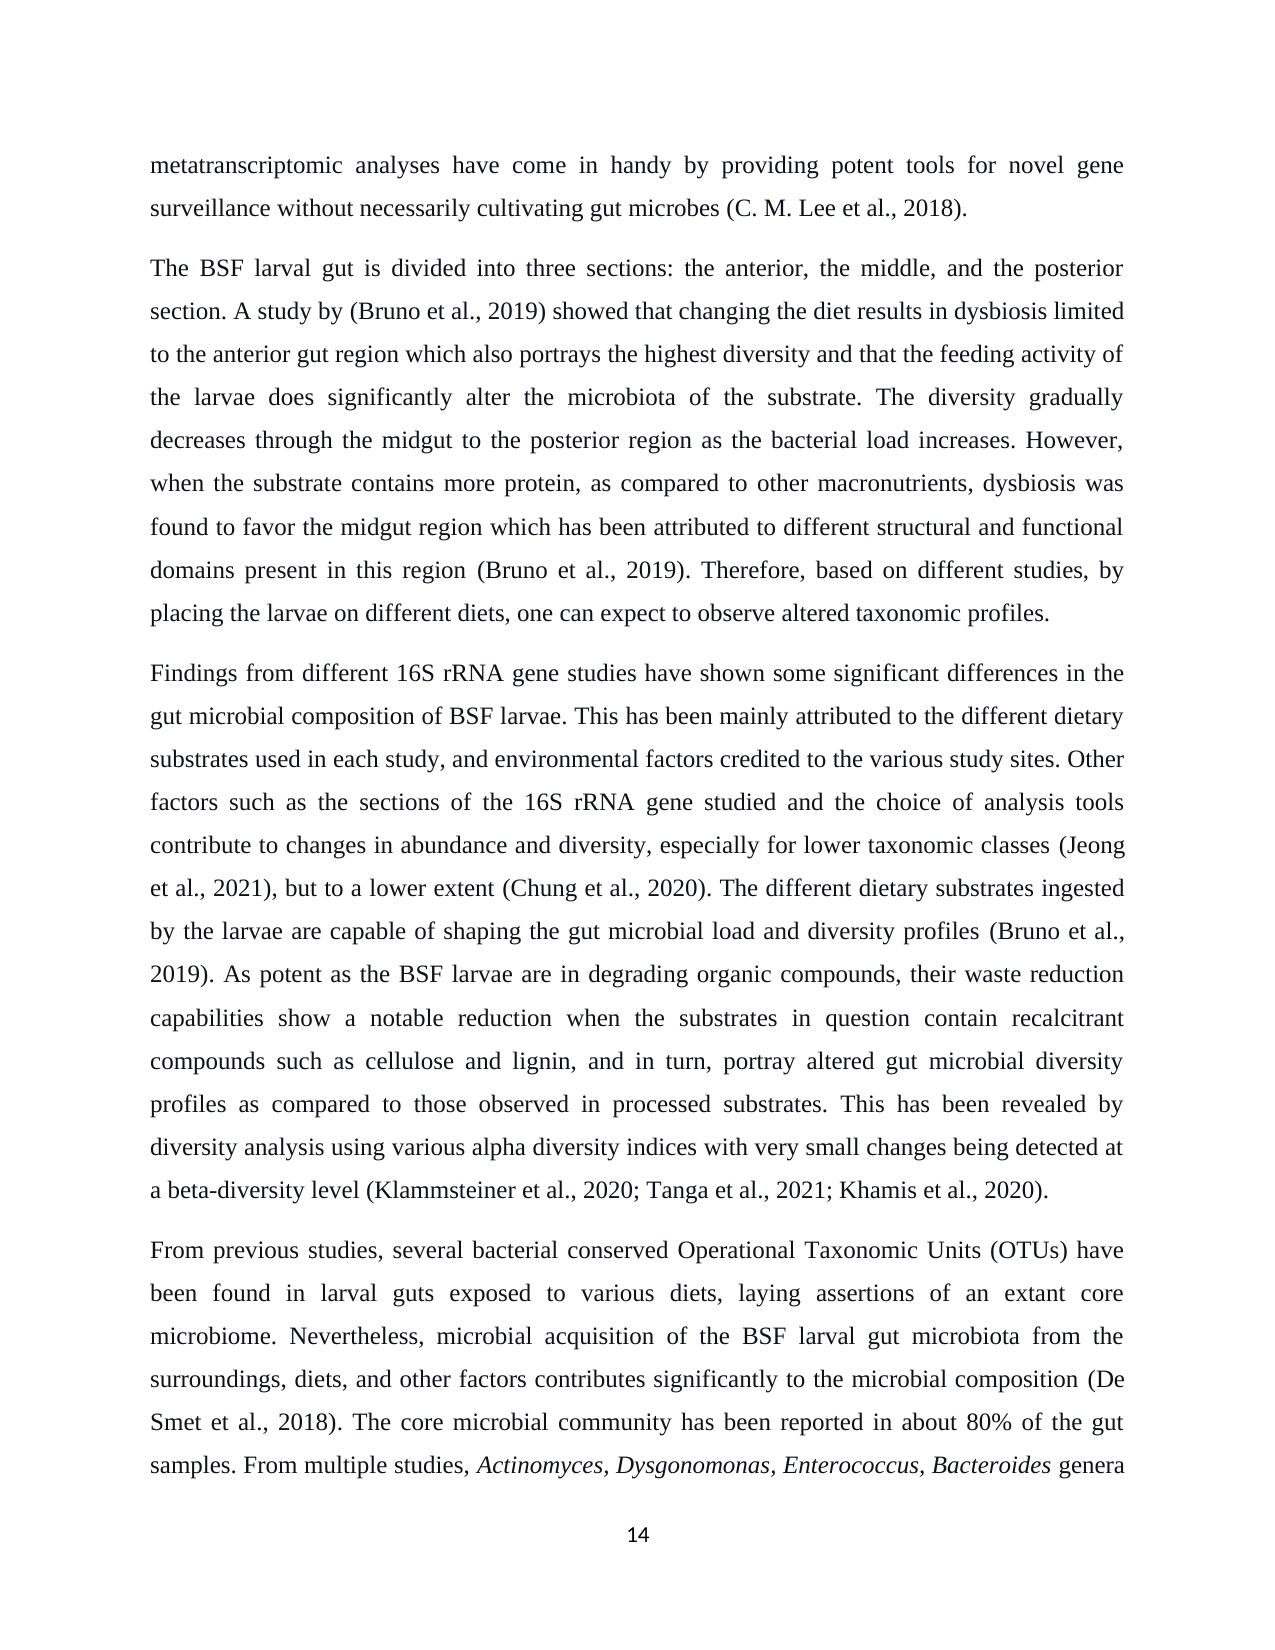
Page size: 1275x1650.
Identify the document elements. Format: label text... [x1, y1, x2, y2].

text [150, 150, 1125, 222]
text Findings from different 16S rRNA gene studies have shown some significant differences in the gut microbial composition of BSF larvae. This has been mainly attributed to the different dietary substrates used in each study, and environmental factors credited to the various study sites. Other factors such as the sections of the 16S rRNA gene studied and the choice of analysis tools contribute to changes in abundance and diversity, especially for lower taxonomic classes (Jeong et al., 2021), but to a lower extent (Chung et al., 2020). The different dietary substrates ingested by the larvae are capable of shaping the gut microbial load and diversity profiles (Bruno et al., 2019). As potent as the BSF larvae are in degrading organic compounds, their waste reduction capabilities show a notable reduction when the substrates in question contain recalcitrant compounds such as cellulose and lignin, and in turn, portray altered gut microbial diversity profiles as compared to those observed in processed substrates. This has been revealed by diversity analysis using various alpha diversity indices with very small changes being detected at a beta-diversity level (Klammsteiner et al., 2020; Tanga et al., 2021; Khamis et al., 2020). [150, 658, 1125, 1204]
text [150, 1235, 1125, 1479]
text The BSF larval gut is divided into three sections: the anterior, the middle, and the posterior section. A study by (Bruno et al., 2019) showed that changing the diet results in dysbiosis limited to the anterior gut region which also portrays the highest diversity and that the feeding activity of the larvae does significantly alter the microbiota of the substrate. The diversity gradually decreases through the midgut to the posterior region as the bacterial load increases. However, when the substrate contains more protein, as compared to other macronutrients, dysbiosis was found to favor the midgut region which has been attributed to different structural and functional domains present in this region (Bruno et al., 2019). Therefore, based on different studies, by placing the larvae on different diets, one can expect to observe altered taxonomic profiles. [150, 253, 1125, 627]
